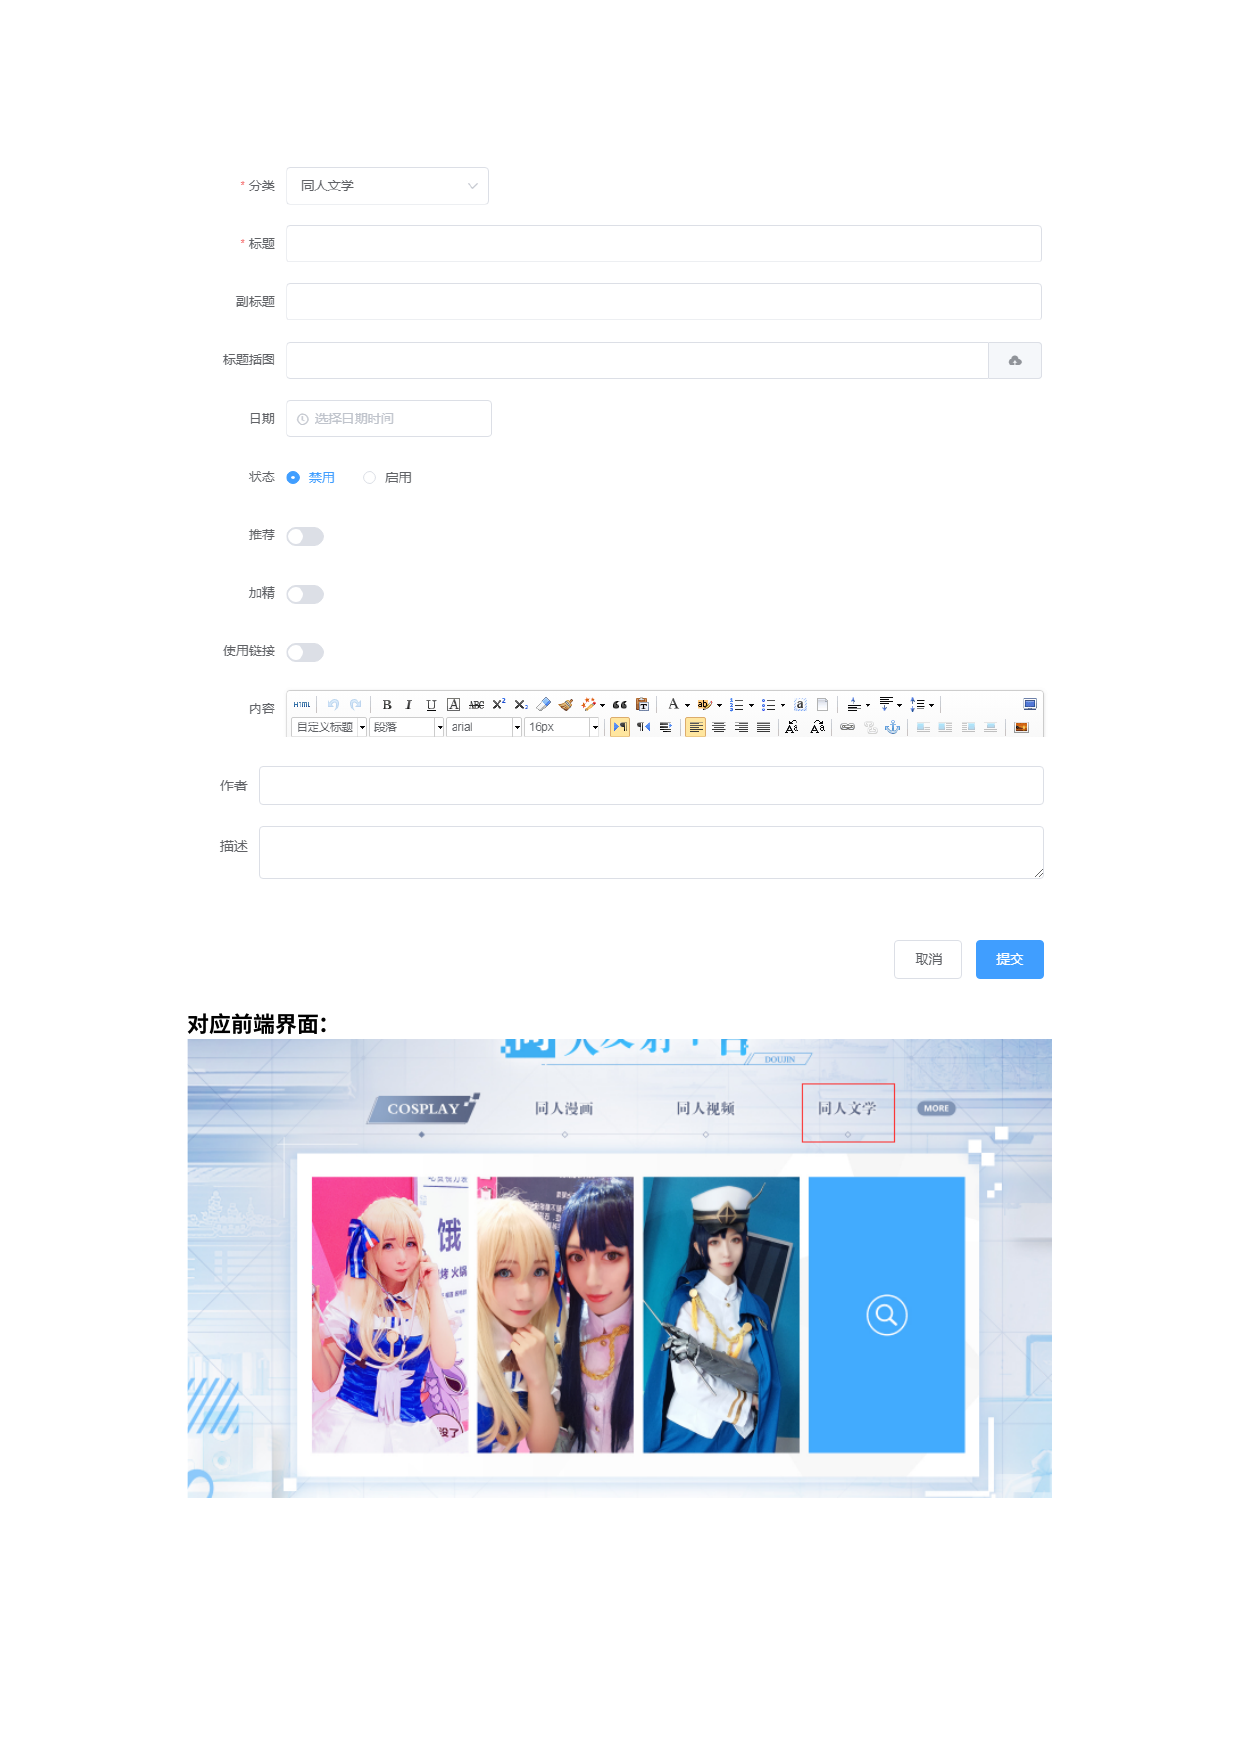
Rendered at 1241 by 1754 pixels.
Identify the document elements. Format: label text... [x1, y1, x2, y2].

picture [187, 1039, 1052, 1498]
picture [187, 747, 1052, 983]
picture [187, 162, 1052, 737]
text 对应前端界面： [187, 1007, 1053, 1039]
